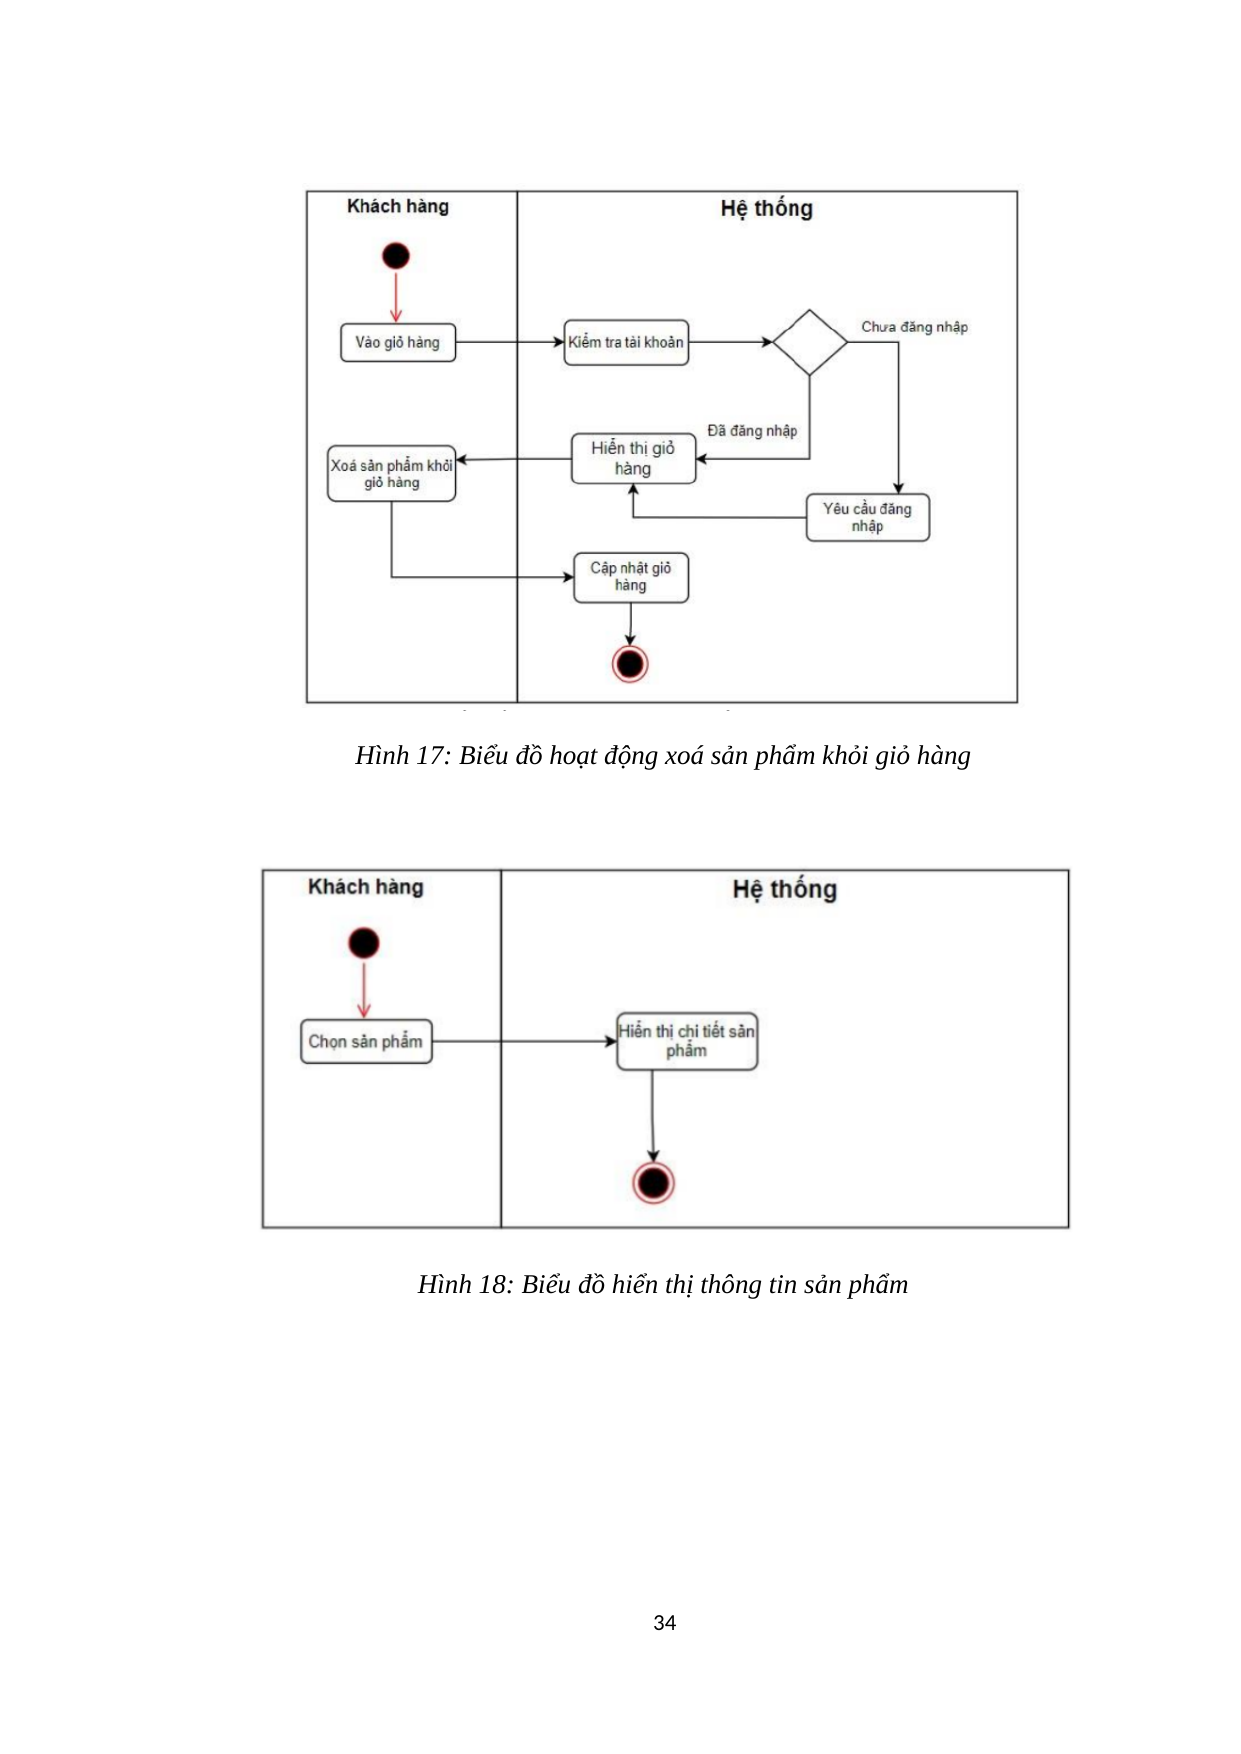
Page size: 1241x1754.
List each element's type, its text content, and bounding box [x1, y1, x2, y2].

text Hình 18: Biểu đồ hiển thị thông tin sản phẩm [207, 1268, 1122, 1299]
picture [206, 851, 1123, 1240]
picture [275, 177, 1054, 711]
text Hình 17: Biểu đồ hoạt động xoá sản phẩm khỏi giỏ hàng [207, 739, 1122, 770]
